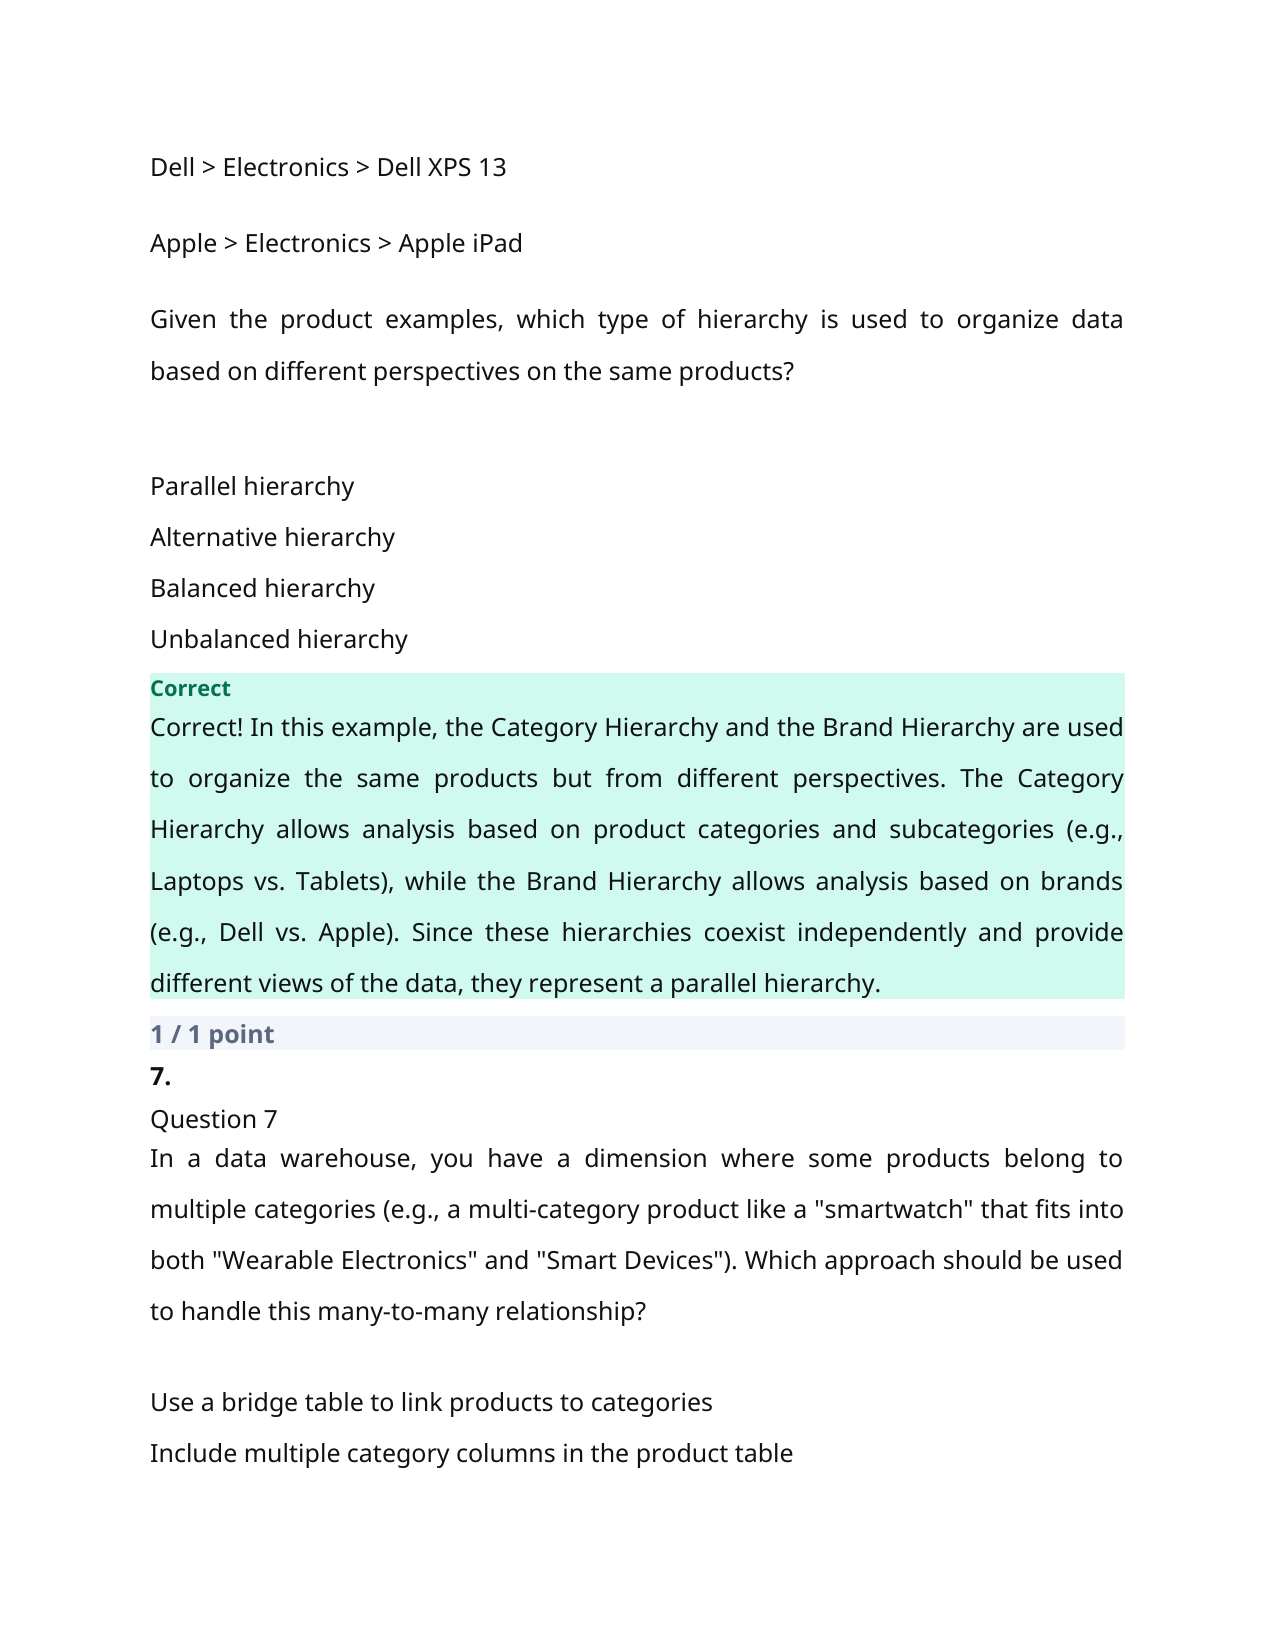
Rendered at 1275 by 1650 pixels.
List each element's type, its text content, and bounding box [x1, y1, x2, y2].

subtitle 7. [150, 1059, 1125, 1093]
text 1 / 1 point [150, 1016, 1125, 1050]
text Balanced hierarchy [150, 571, 1125, 605]
text Dell > Electronics > Dell XPS 13 [150, 150, 1125, 184]
text Question 7 [150, 1101, 1125, 1135]
text Use a bridge table to link products to categories [150, 1384, 1125, 1418]
text Given the product examples, which type of hierarchy is used to organize data based on different perspectives on the same products? [150, 302, 1125, 387]
text Apple > Electronics > Apple iPad [150, 226, 1125, 260]
text Include multiple category columns in the product table [150, 1435, 1125, 1469]
text Alternative hierarchy [150, 520, 1125, 554]
text Parallel hierarchy [150, 469, 1125, 503]
text Correct! In this example, the Category Hierarchy and the Brand Hierarchy are used to organize the same products but from different perspectives. The Category Hierarchy allows analysis based on product categories and subcategories (e.g., Laptops vs. Tablets), while the Brand Hierarchy allows analysis based on brands (e.g., Dell vs. Apple). Since these hierarchies coexist independently and provide different views of the data, they represent a parallel hierarchy. [150, 710, 1125, 999]
text In a data warehouse, you have a dimension where some products belong to multiple categories (e.g., a multi-category product like a "smartwatch" that fits into both "Wearable Electronics" and "Smart Devices"). Which approach should be used to handle this many-to-many relationship? [150, 1141, 1125, 1328]
text Unbalanced hierarchy [150, 622, 1125, 656]
text Correct [150, 673, 1125, 703]
